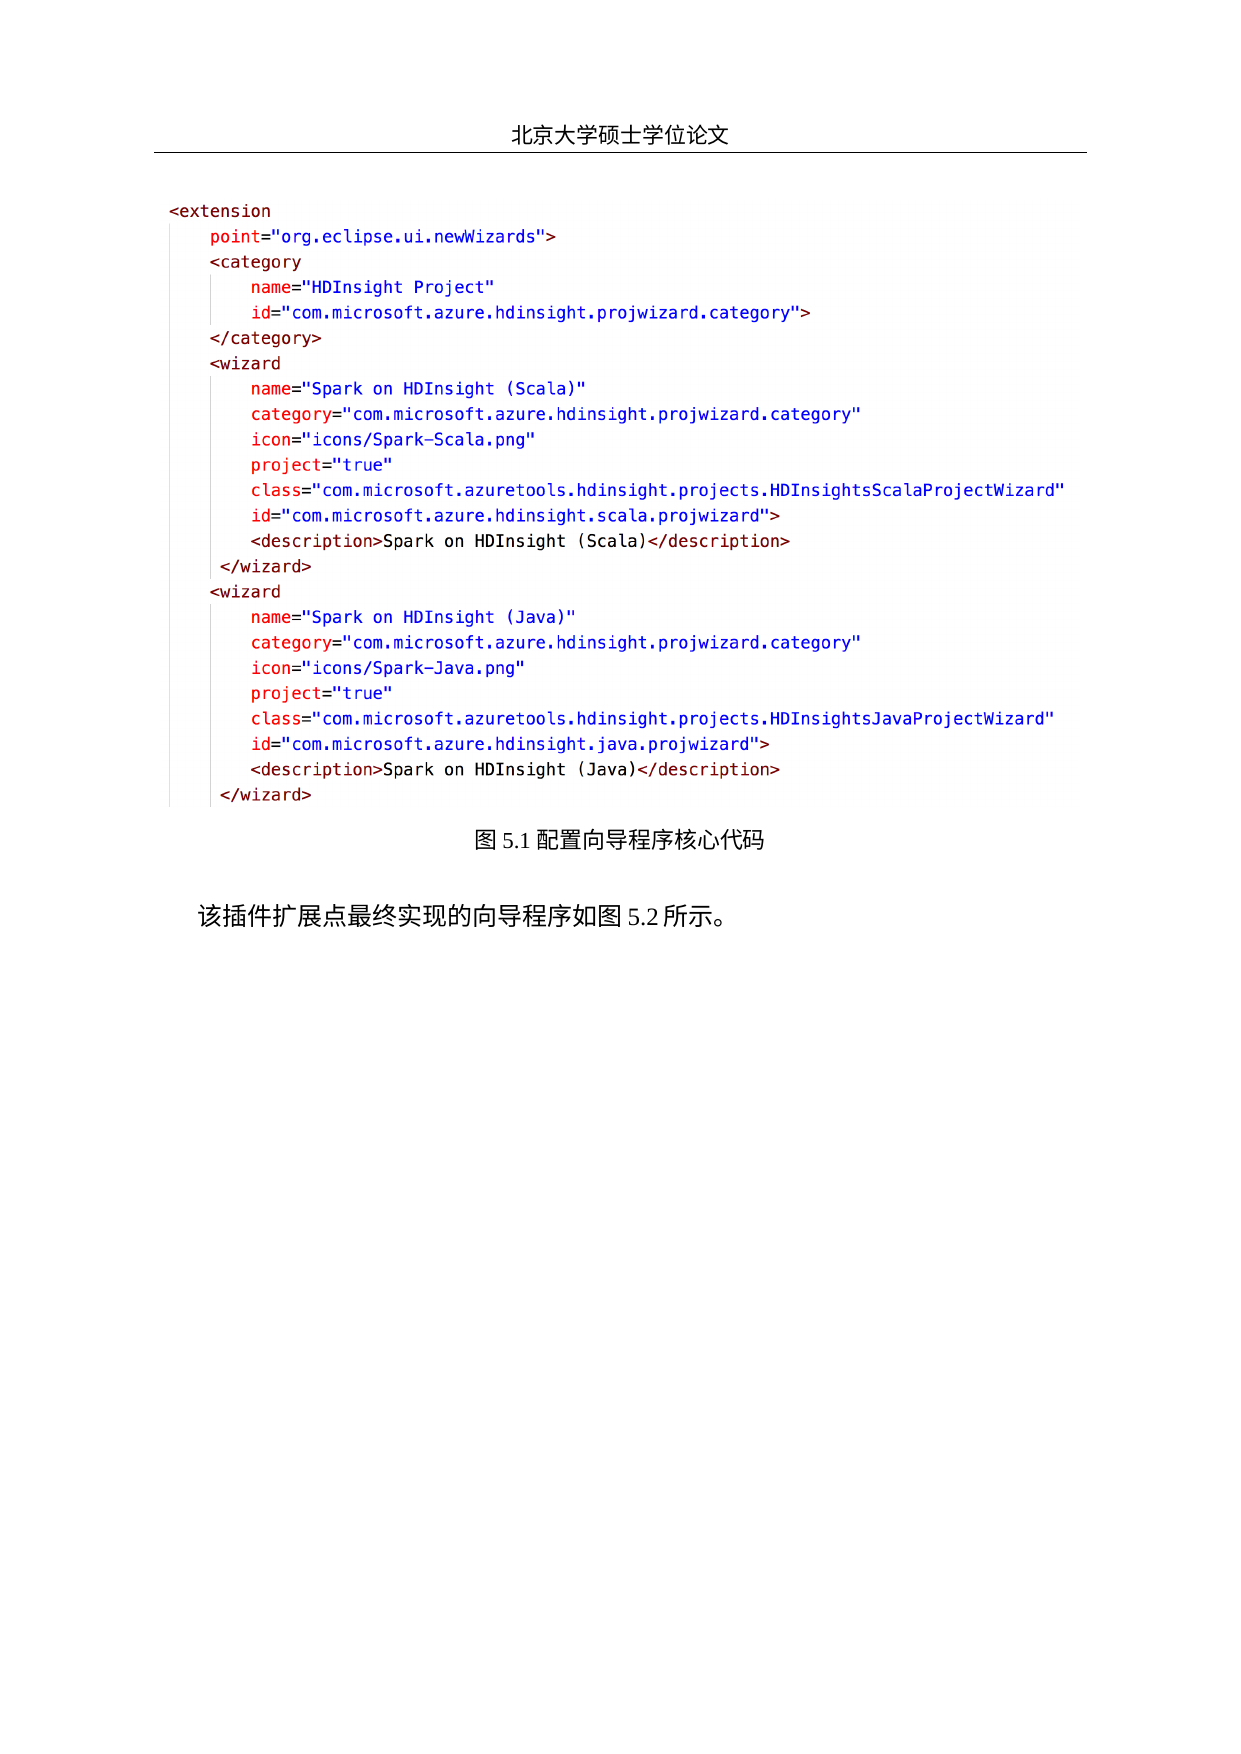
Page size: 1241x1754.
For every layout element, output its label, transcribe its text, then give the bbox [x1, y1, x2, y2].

picture [162, 198, 1079, 807]
text 该插件扩展点最终实现的向导程序如图5.2所示。 [153, 881, 1087, 949]
text 图5.1 配置向导程序核心代码 [153, 822, 1087, 856]
